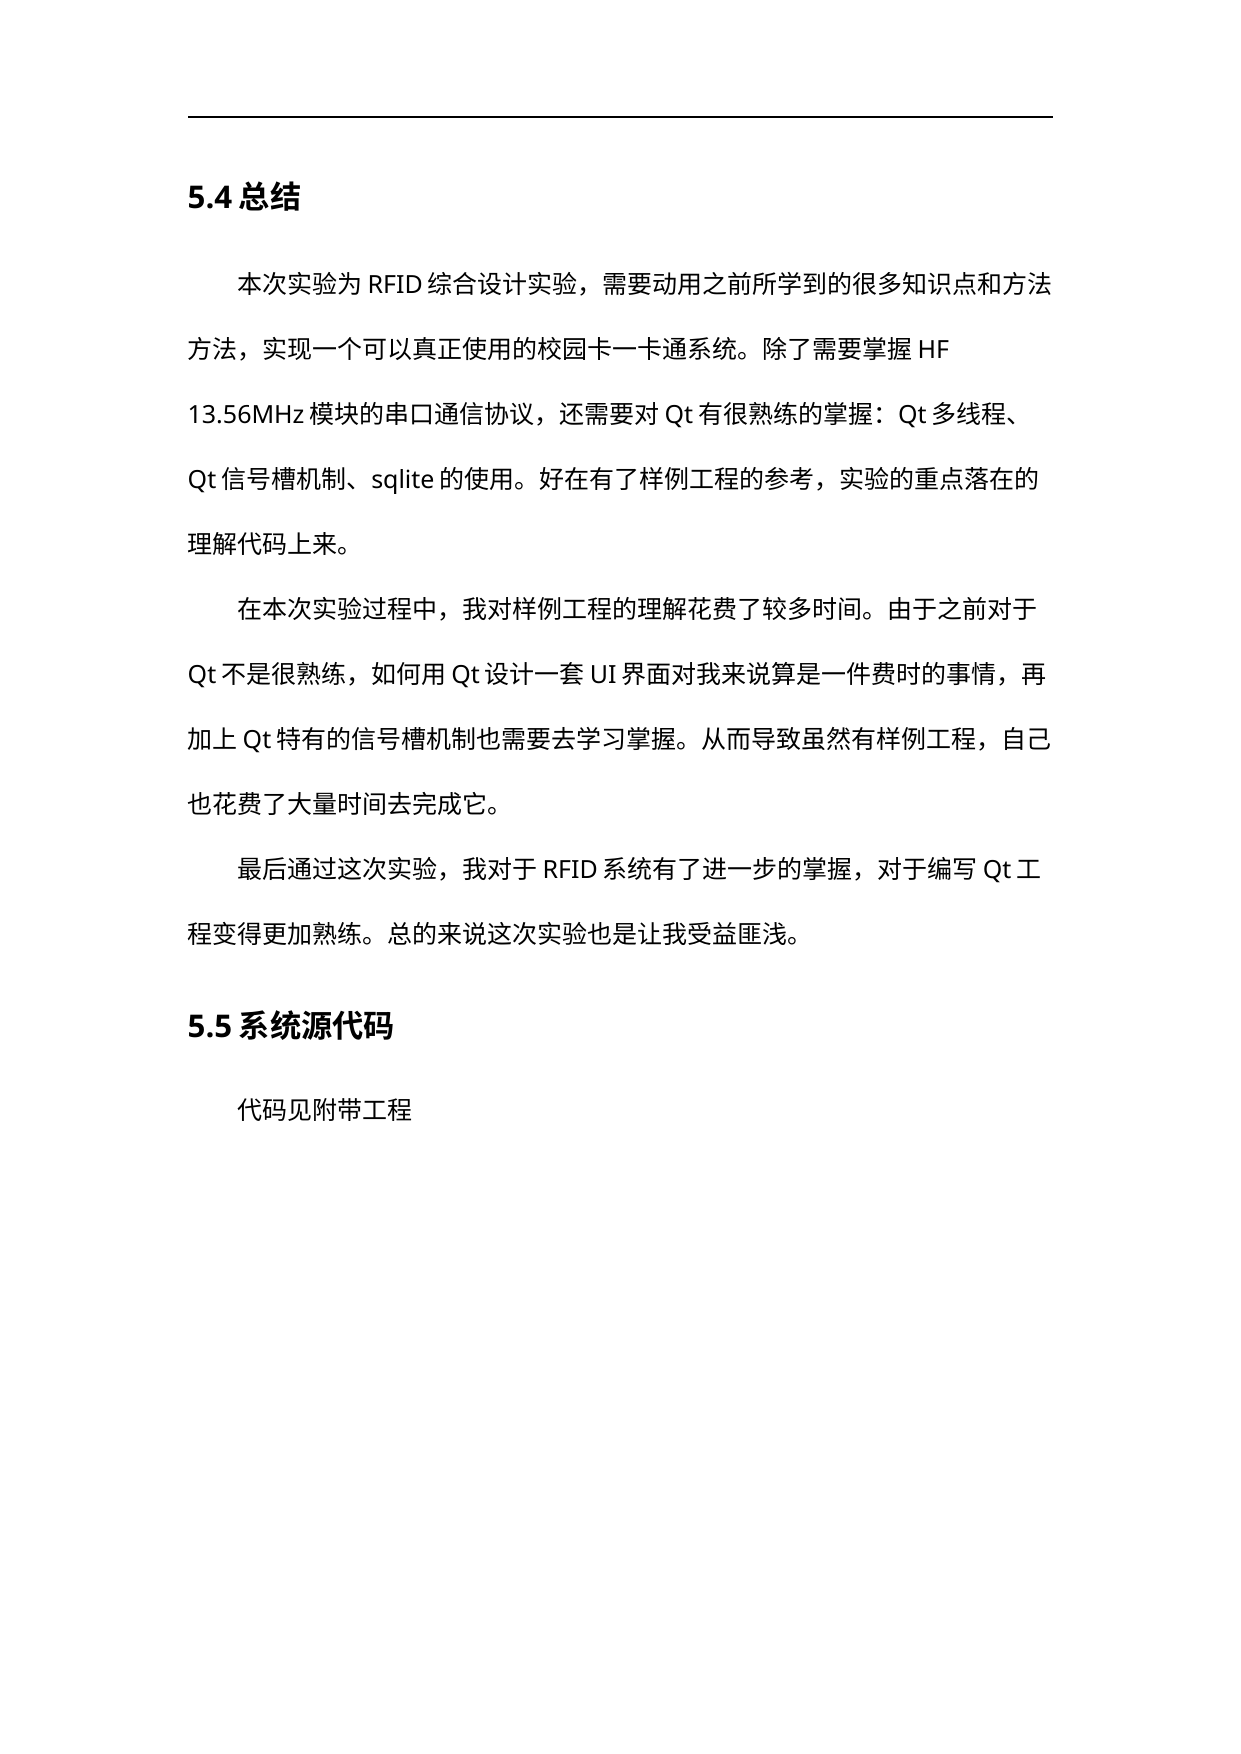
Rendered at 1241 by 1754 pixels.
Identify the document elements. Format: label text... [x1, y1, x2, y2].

text 本次实验为RFID综合设计实验，需要动用之前所学到的很多知识点和方法方法，实现一个可以真正使用的校园卡一卡通系统。除了需要掌握HF 13.56MHz模块的串口通信协议，还需要对Qt有很熟练的掌握：Qt多线程、Qt信号槽机制、sqlite的使用。好在有了样例工程的参考，实验的重点落在的理解代码上来。 [187, 250, 1053, 575]
subtitle 5.4总结 [187, 162, 1053, 227]
subtitle 5.5系统源代码 [187, 992, 1053, 1057]
text 在本次实验过程中，我对样例工程的理解花费了较多时间。由于之前对于Qt不是很熟练，如何用Qt设计一套UI界面对我来说算是一件费时的事情，再加上Qt特有的信号槽机制也需要去学习掌握。从而导致虽然有样例工程，自己也花费了大量时间去完成它。 [187, 575, 1053, 835]
text 最后通过这次实验，我对于RFID系统有了进一步的掌握，对于编写Qt工程变得更加熟练。总的来说这次实验也是让我受益匪浅。 [187, 835, 1053, 965]
text 代码见附带工程 [187, 1088, 1053, 1127]
